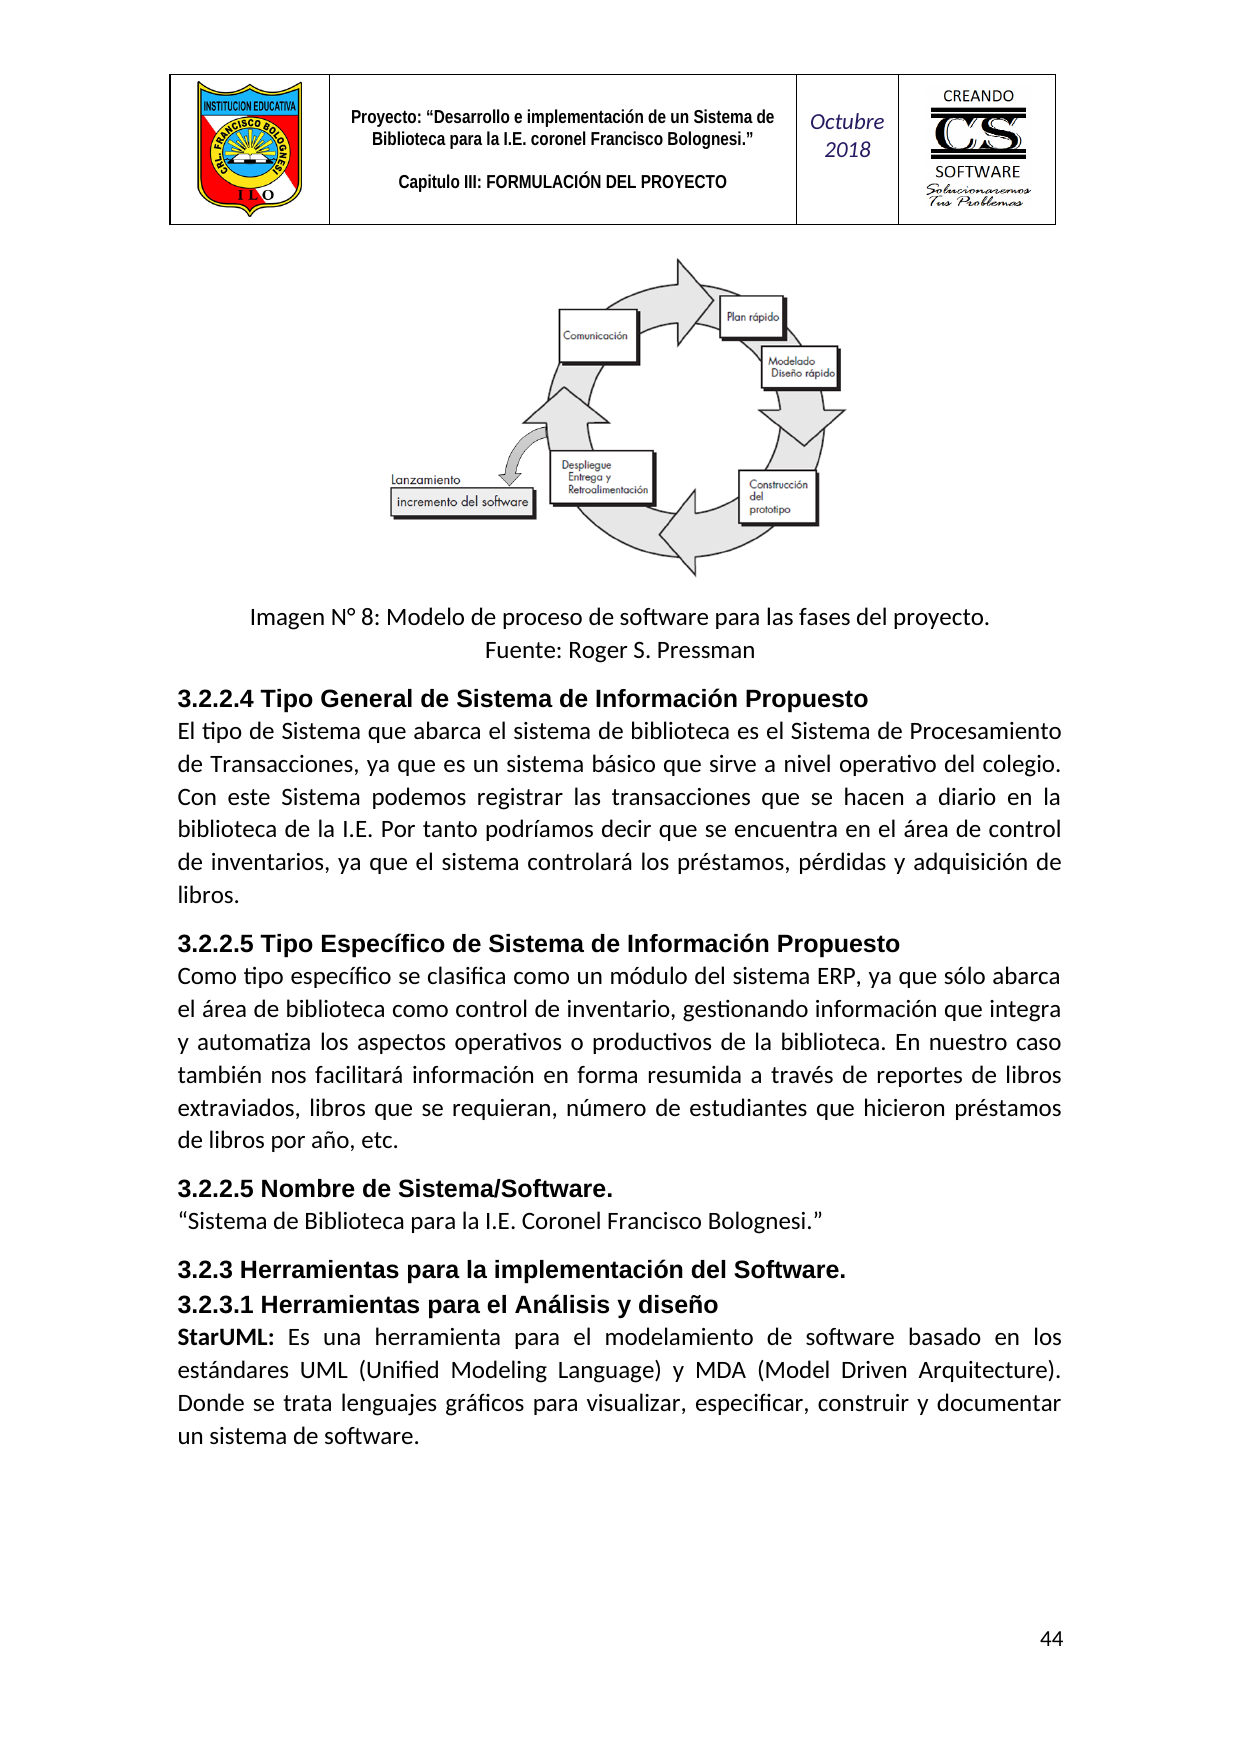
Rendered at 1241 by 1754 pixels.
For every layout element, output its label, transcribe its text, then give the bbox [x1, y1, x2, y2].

subtitle 3.2.2.5 Nombre de Sistema/Software. [177, 1174, 1063, 1203]
picture [197, 81, 302, 217]
subtitle 3.2.2.4 Tipo General de Sistema de Información Propuesto [177, 684, 1063, 712]
picture [381, 252, 860, 583]
text StarUML: Es una herramienta para el modelamiento de software basado en los estándares UML (Unified Modeling Language) y MDA (Model Driven Arquitecture). Donde se trata lenguajes gráficos para visualizar, especificar, construir y documentar un sistema de software. [177, 1321, 1063, 1450]
subtitle 3.2.2.5 Tipo Específico de Sistema de Información Propuesto [177, 929, 1063, 958]
text Imagen N° 8: Modelo de proceso de software para las fases del proyecto. [177, 601, 1063, 632]
picture [926, 85, 1033, 210]
text El tipo de Sistema que abarca el sistema de biblioteca es el Sistema de Procesamiento de Transacciones, ya que es un sistema básico que sirve a nivel operativo del colegio. Con este Sistema podemos registrar las transacciones que se hacen a diario en la biblioteca de la I.E. Por tanto podríamos decir que se encuentra en el área de control de inventarios, ya que el sistema controlará los préstamos, pérdidas y adquisición de libros. [177, 715, 1063, 910]
subtitle 3.2.3.1 Herramientas para el Análisis y diseño [177, 1290, 1063, 1319]
subtitle 3.2.3 Herramientas para la implementación del Software. [177, 1255, 1063, 1283]
text “Sistema de Biblioteca para la I.E. Coronel Francisco Bolognesi.” [177, 1205, 1063, 1236]
text Fuente: Roger S. Pressman [177, 634, 1063, 665]
text Como tipo específico se clasifica como un módulo del sistema ERP, ya que sólo abarca el área de biblioteca como control de inventario, gestionando información que integra y automatiza los aspectos operativos o productivos de la biblioteca. En nuestro caso también nos facilitará información en forma resumida a través de reportes de libros extraviados, libros que se requieran, número de estudiantes que hicieron préstamos de libros por año, etc. [177, 960, 1063, 1155]
